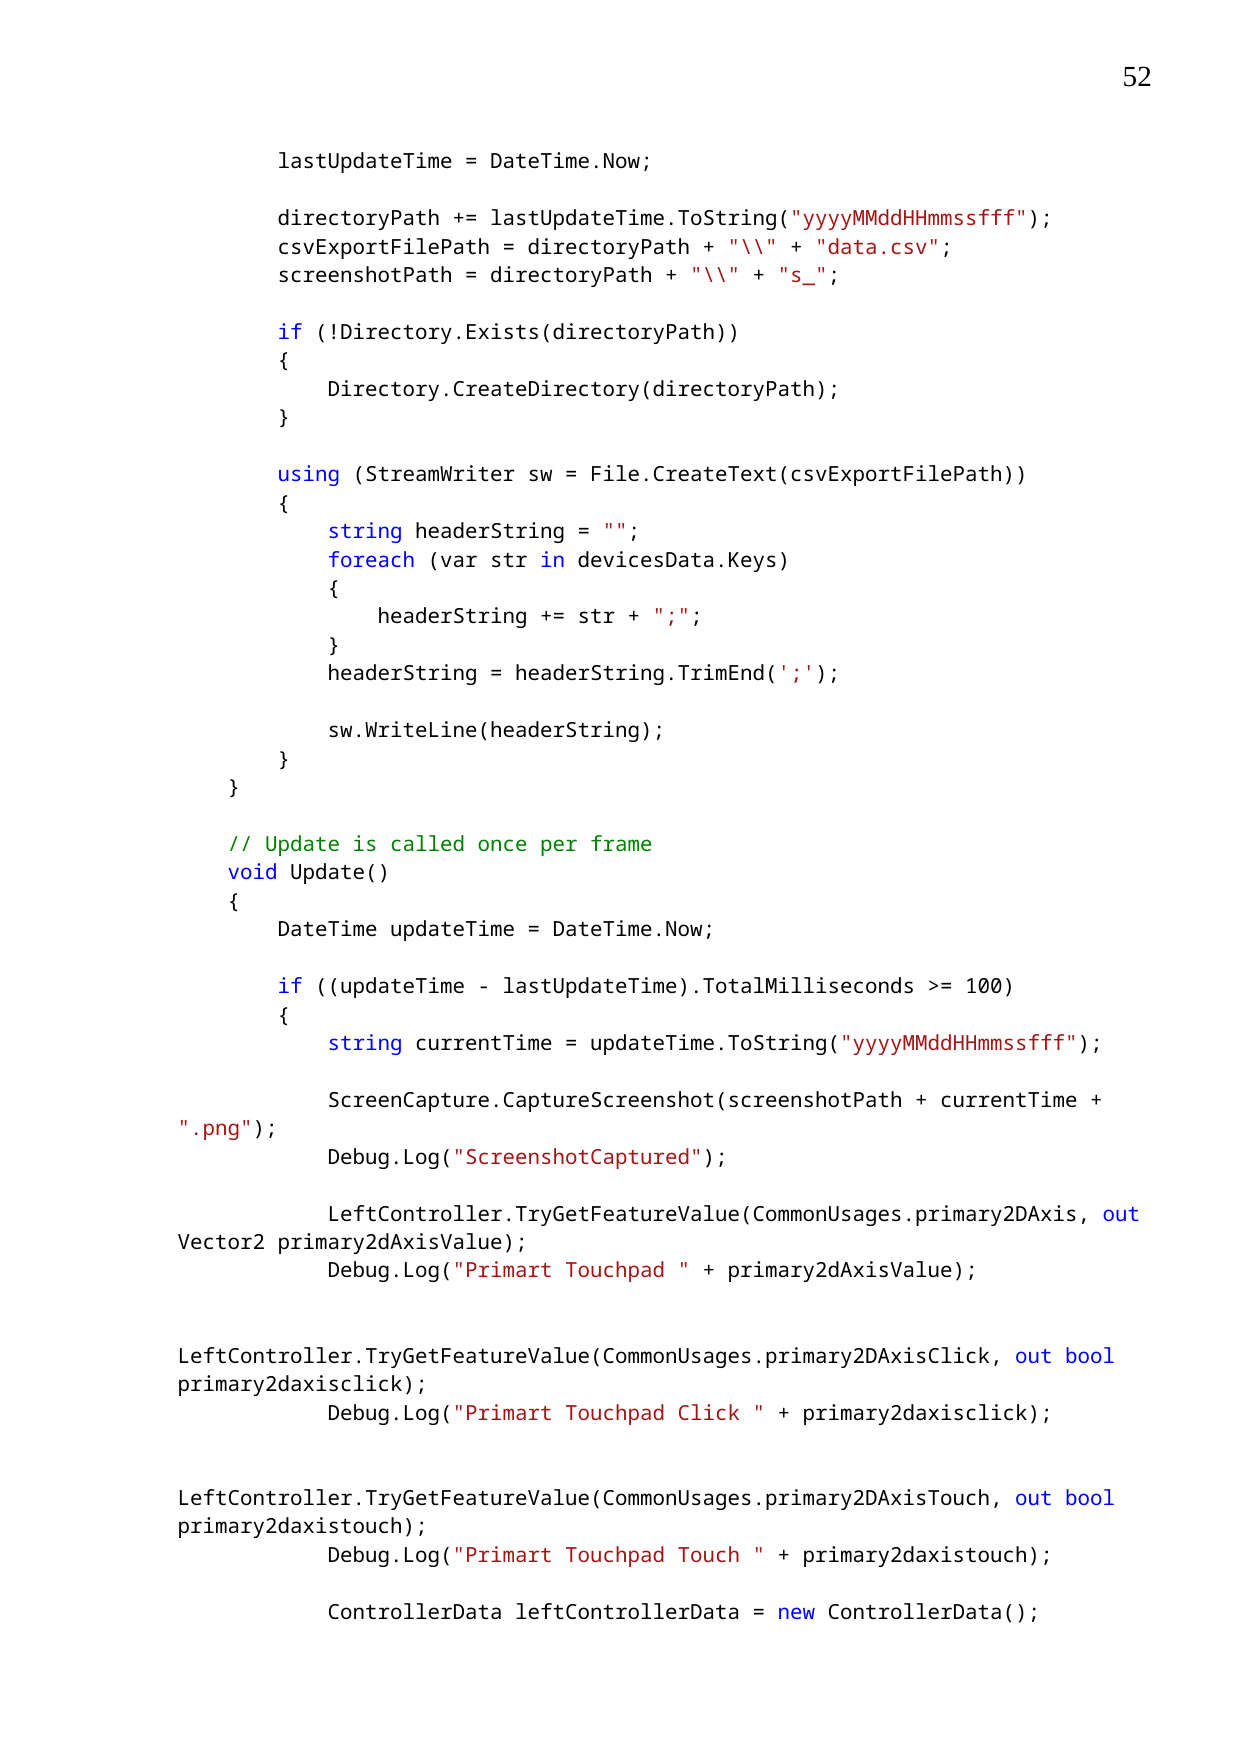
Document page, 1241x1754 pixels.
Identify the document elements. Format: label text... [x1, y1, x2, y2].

text { [177, 573, 1152, 602]
text string headerString = ""; [177, 516, 1152, 545]
text Debug.Log("ScreenshotCaptured"); [177, 1142, 1152, 1170]
text } [177, 402, 1152, 431]
text Debug.Log("Primart Touchpad Touch " + primary2daxistouch); [177, 1540, 1152, 1568]
text sw.WriteLine(headerString); [177, 715, 1152, 744]
text using (StreamWriter sw = File.CreateText(csvExportFilePath)) [177, 459, 1152, 488]
text } [177, 630, 1152, 658]
text headerString = headerString.TrimEnd(';'); [177, 658, 1152, 687]
text } [177, 744, 1152, 772]
text if (!Directory.Exists(directoryPath)) [177, 317, 1152, 346]
text DateTime updateTime = DateTime.Now; [177, 914, 1152, 943]
text Debug.Log("Primart Touchpad " + primary2dAxisValue); [177, 1256, 1152, 1284]
text LeftController.TryGetFeatureValue(CommonUsages.primary2DAxis, out Vector2 primary2dAxisValue); [177, 1199, 1152, 1256]
text LeftController.TryGetFeatureValue(CommonUsages.primary2DAxisTouch, out bool primary2daxistouch); [177, 1455, 1152, 1540]
text lastUpdateTime = DateTime.Now; [177, 147, 1152, 175]
text { [177, 346, 1152, 374]
text ControllerData leftControllerData = new ControllerData(); [177, 1597, 1152, 1625]
text foreach (var str in devicesData.Keys) [177, 545, 1152, 573]
text ScreenCapture.CaptureScreenshot(screenshotPath + currentTime + ".png"); [177, 1085, 1152, 1142]
text if ((updateTime - lastUpdateTime).TotalMilliseconds >= 100) [177, 971, 1152, 1000]
text void Update() [177, 857, 1152, 886]
text headerString += str + ";"; [177, 602, 1152, 630]
text { [177, 1000, 1152, 1028]
text Directory.CreateDirectory(directoryPath); [177, 374, 1152, 402]
text screenshotPath = directoryPath + "\\" + "s_"; [177, 260, 1152, 289]
text string currentTime = updateTime.ToString("yyyyMMddHHmmssfff"); [177, 1028, 1152, 1057]
text } [177, 772, 1152, 801]
text directoryPath += lastUpdateTime.ToString("yyyyMMddHHmmssfff"); [177, 203, 1152, 232]
text { [177, 488, 1152, 516]
text // Update is called once per frame [177, 829, 1152, 857]
text Debug.Log("Primart Touchpad Click " + primary2daxisclick); [177, 1398, 1152, 1426]
text csvExportFilePath = directoryPath + "\\" + "data.csv"; [177, 232, 1152, 260]
text { [177, 886, 1152, 914]
text LeftController.TryGetFeatureValue(CommonUsages.primary2DAxisClick, out bool primary2daxisclick); [177, 1312, 1152, 1398]
